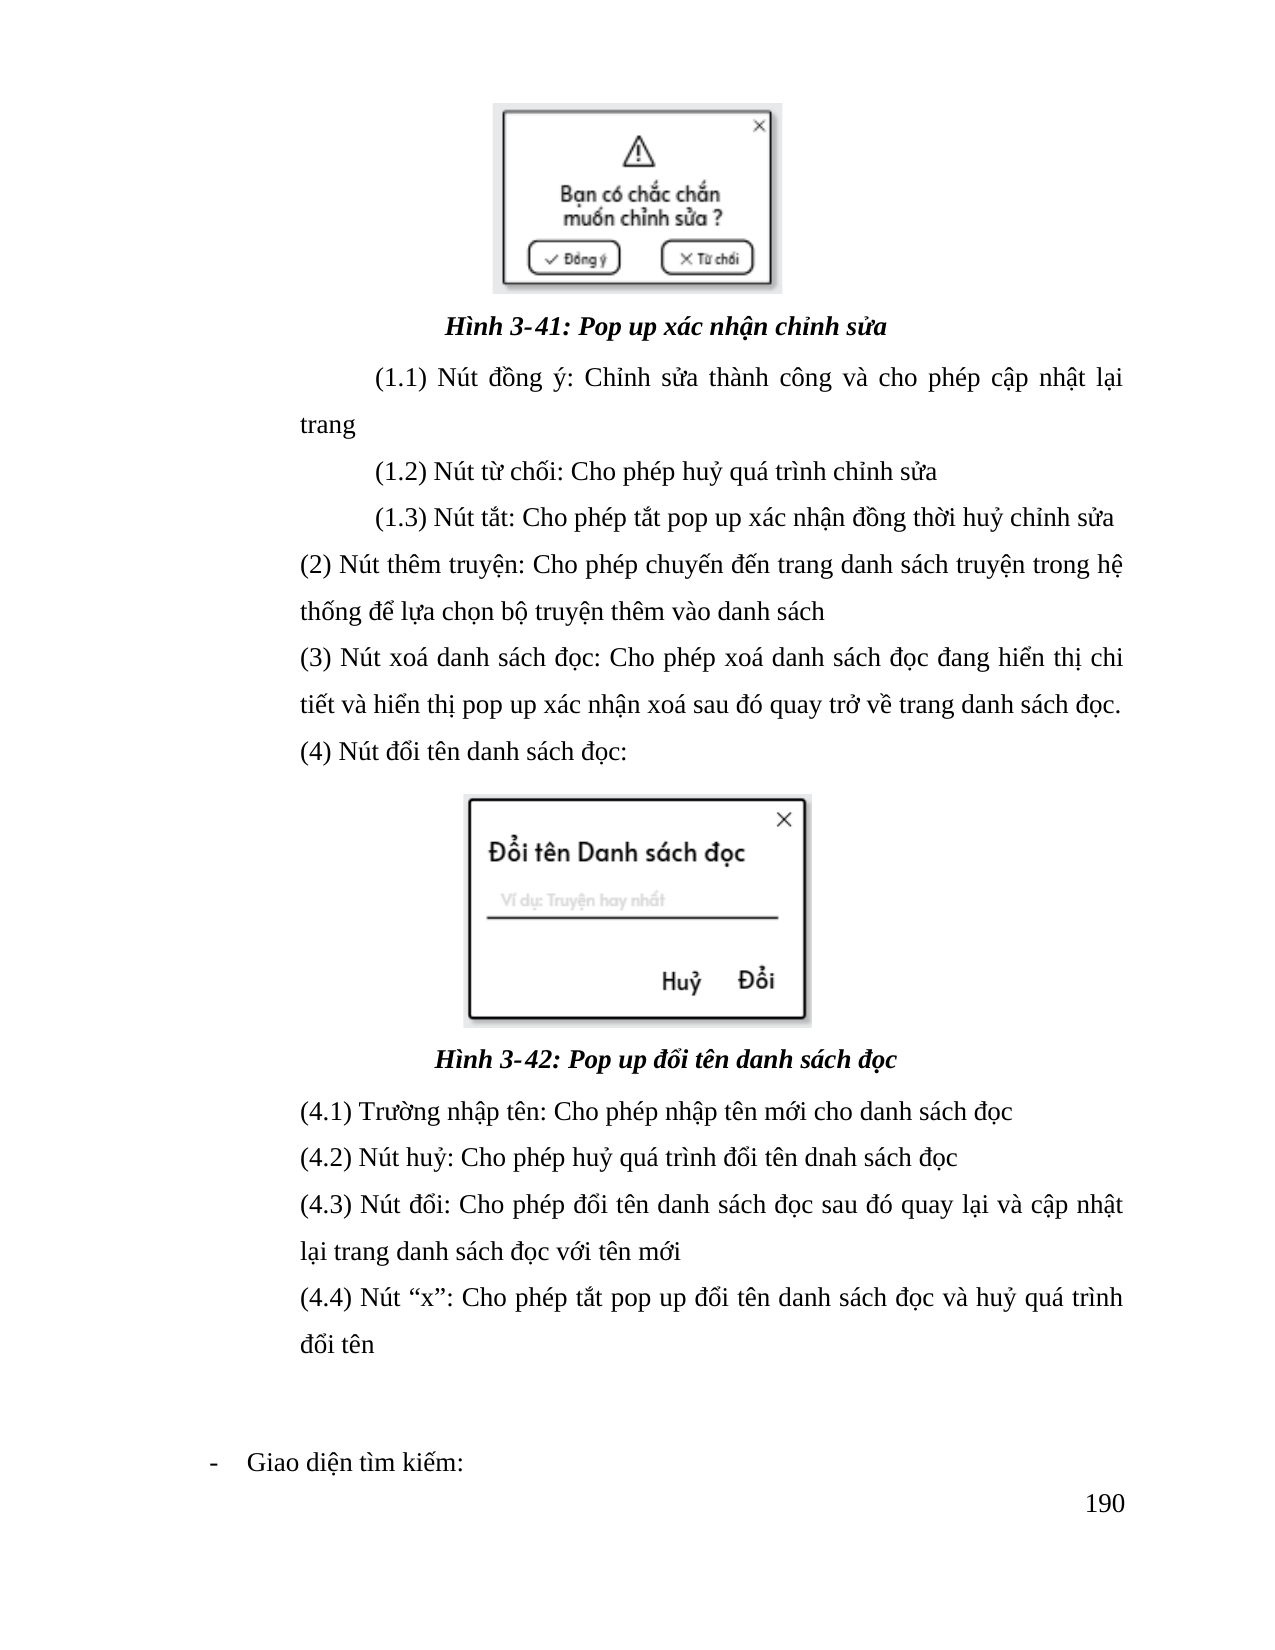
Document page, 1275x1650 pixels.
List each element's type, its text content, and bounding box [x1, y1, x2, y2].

list (4.4) Nút “x”: Cho phép tắt pop up đổi tên danh sách đọc và huỷ quá trình đổi tên [300, 1282, 1125, 1359]
list (4.3) Nút đổi: Cho phép đổi tên danh sách đọc sau đó quay lại và cập nhật lại trang danh sách đọc với tên mới [300, 1188, 1125, 1266]
list (1.1) Nút đồng ý: Chỉnh sửa thành công và cho phép cập nhật lại trang [300, 362, 1125, 439]
picture [492, 103, 783, 294]
list (4.2) Nút huỷ: Cho phép huỷ quá trình đổi tên dnah sách đọc [300, 1142, 1125, 1173]
list (4) Nút đổi tên danh sách đọc: [300, 735, 1125, 766]
list (1.3) Nút tắt: Cho phép tắt pop up xác nhận đồng thời huỷ chỉnh sửa [300, 502, 1125, 533]
list (4.1) Trường nhập tên: Cho phép nhập tên mới cho danh sách đọc [300, 1095, 1125, 1126]
list Giao diện tìm kiếm: [209, 1447, 1125, 1478]
picture [463, 794, 812, 1028]
list (2) Nút thêm truyện: Cho phép chuyến đến trang danh sách truyện trong hệ thống để lựa chọn bộ truyện thêm vào danh sách [300, 548, 1125, 626]
list (3) Nút xoá danh sách đọc: Cho phép xoá danh sách đọc đang hiển thị chi tiết và hiển thị pop up xác nhận xoá sau đó quay trở về trang danh sách đọc. [300, 642, 1125, 719]
list (1.2) Nút từ chối: Cho phép huỷ quá trình chỉnh sửa [300, 455, 1125, 486]
